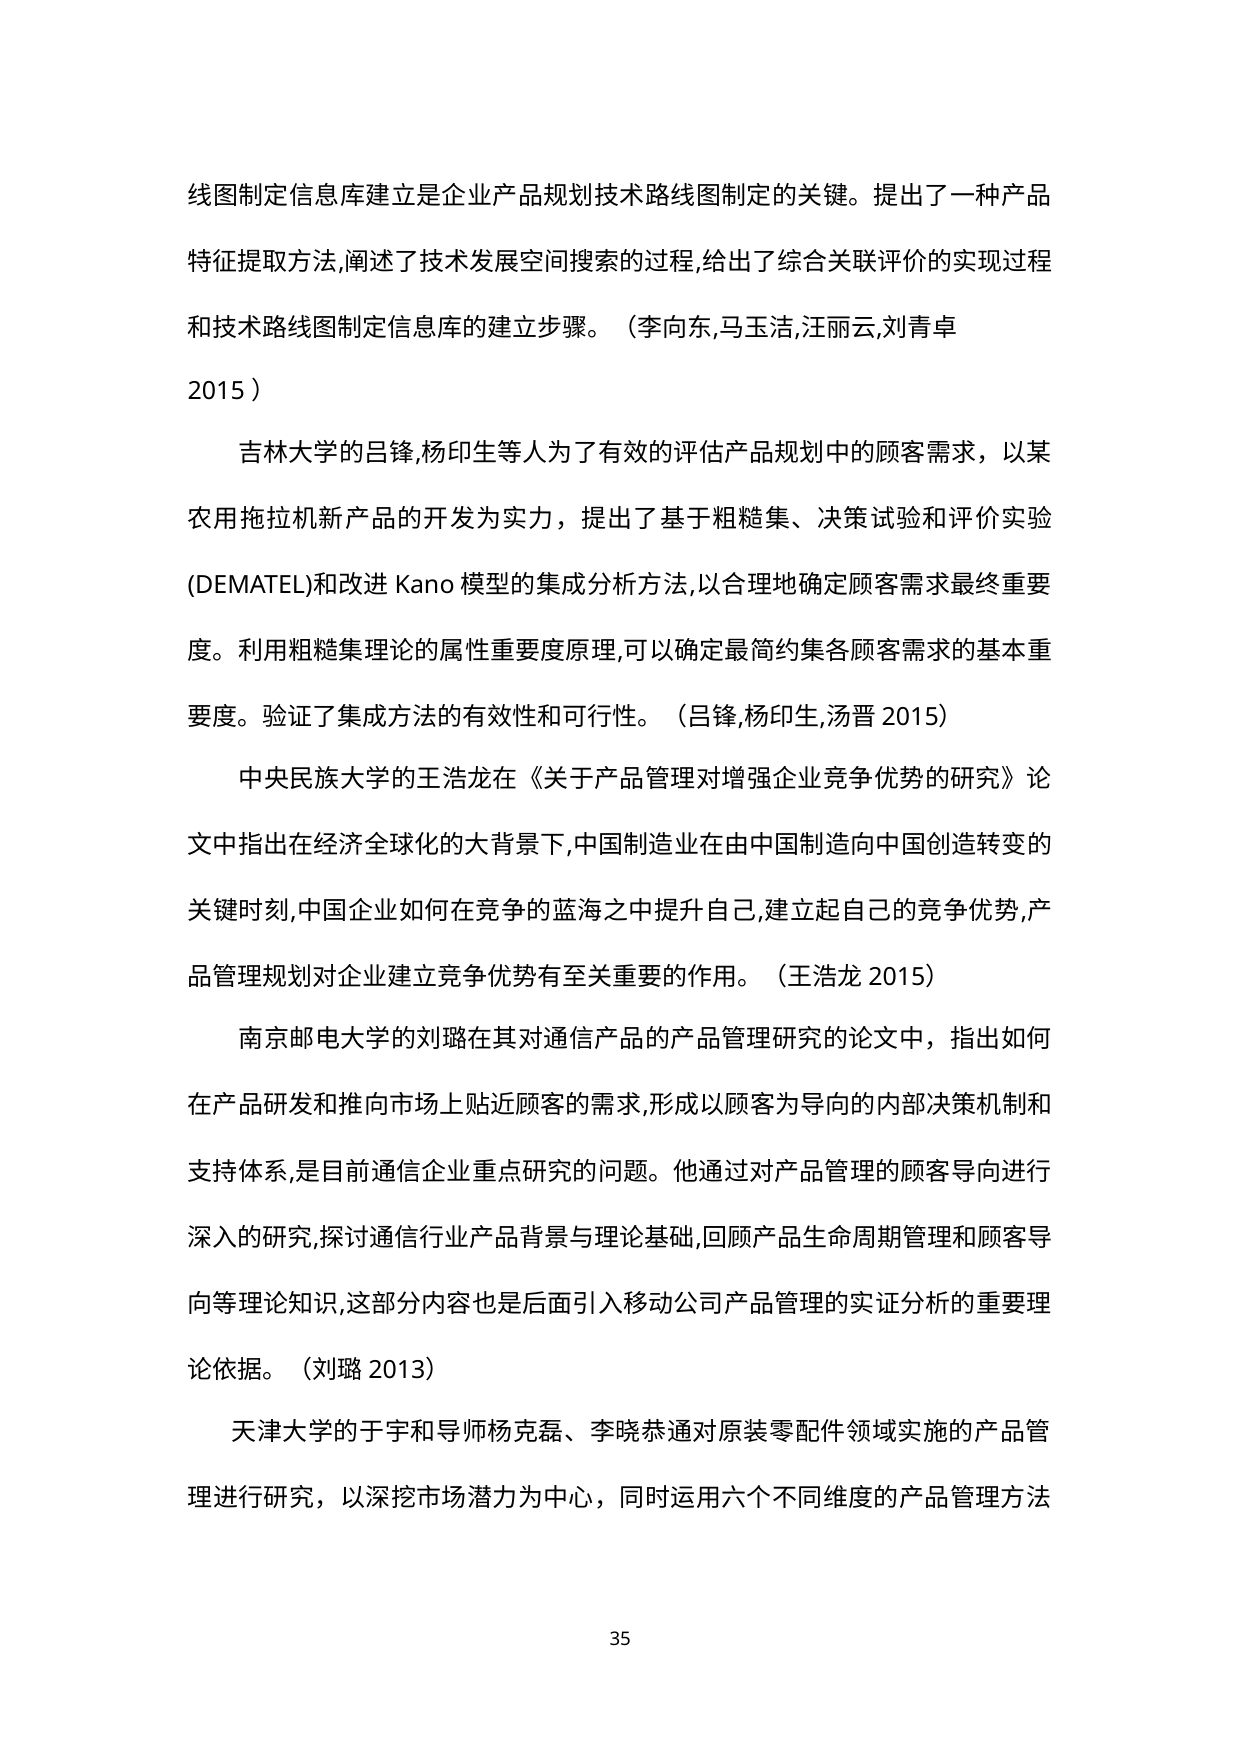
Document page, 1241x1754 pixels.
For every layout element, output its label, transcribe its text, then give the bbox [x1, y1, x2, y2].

text 2015 ） [187, 366, 1053, 410]
text 南京邮电大学的刘璐在其对通信产品的产品管理研究的论文中，指出如何在产品研发和推向市场上贴近顾客的需求,形成以顾客为导向的内部决策机制和支持体系,是目前通信企业重点研究的问题。他通过对产品管理的顾客导向进行深入的研究,探讨通信行业产品背景与理论基础,回顾产品生命周期管理和顾客导向等理论知识,这部分内容也是后面引入移动公司产品管理的实证分析的重要理论依据。（刘璐 2013） [187, 1015, 1053, 1389]
text 中央民族大学的王浩龙在《关于产品管理对增强企业竞争优势的研究》论文中指出在经济全球化的大背景下,中国制造业在由中国制造向中国创造转变的关键时刻,中国企业如何在竞争的蓝海之中提升自己,建立起自己的竞争优势,产品管理规划对企业建立竞争优势有至关重要的作用。（王浩龙 2015） [187, 755, 1053, 997]
text 吉林大学的吕锋,杨印生等人为了有效的评估产品规划中的顾客需求，以某农用拖拉机新产品的开发为实力，提出了基于粗糙集、决策试验和评价实验(DEMATEL)和改进Kano模型的集成分析方法,以合理地确定顾客需求最终重要度。利用粗糙集理论的属性重要度原理,可以确定最简约集各顾客需求的基本重要度。验证了集成方法的有效性和可行性。（吕锋,杨印生,汤晋 2015） [187, 428, 1053, 737]
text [187, 172, 1053, 348]
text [187, 1407, 1053, 1518]
